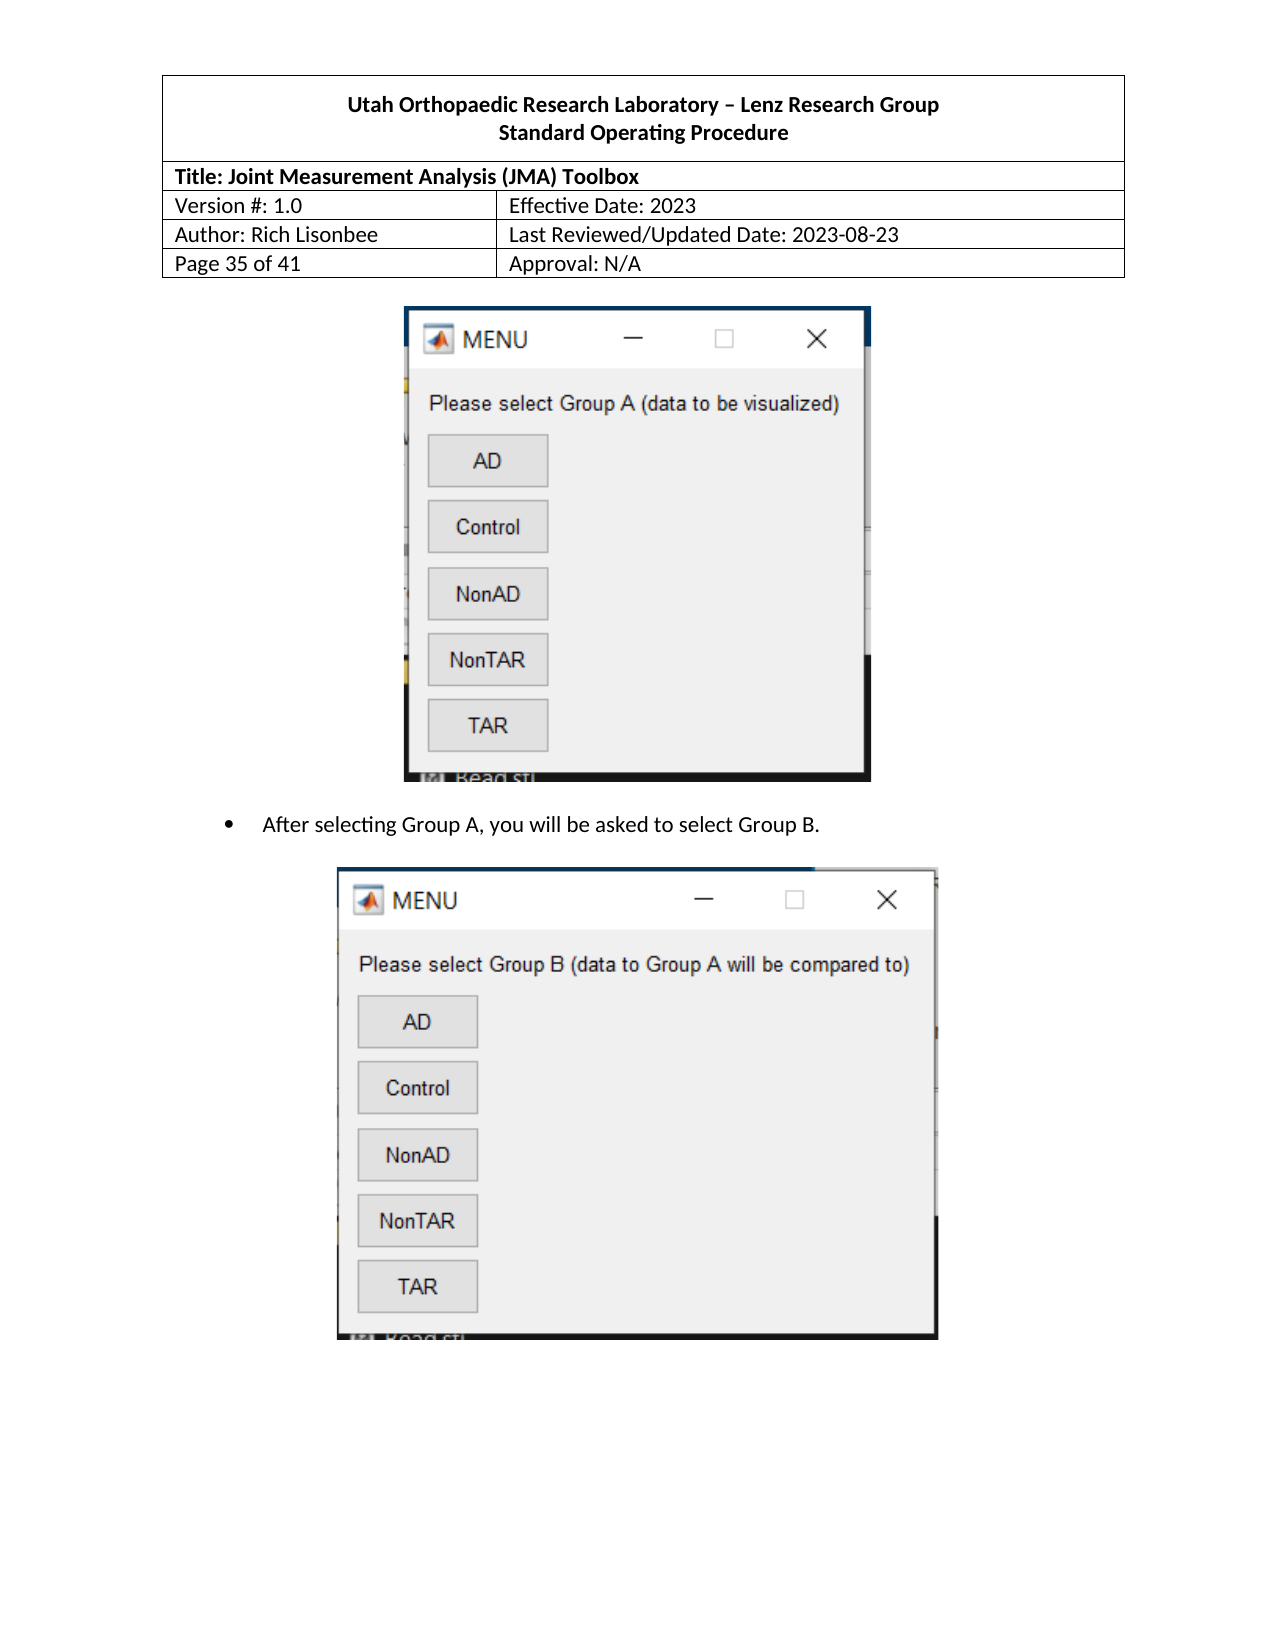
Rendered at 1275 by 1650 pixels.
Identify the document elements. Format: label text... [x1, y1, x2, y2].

picture [403, 306, 872, 782]
list After selecting Group A, you will be asked to select Group B. [225, 811, 1125, 838]
picture [336, 867, 939, 1340]
